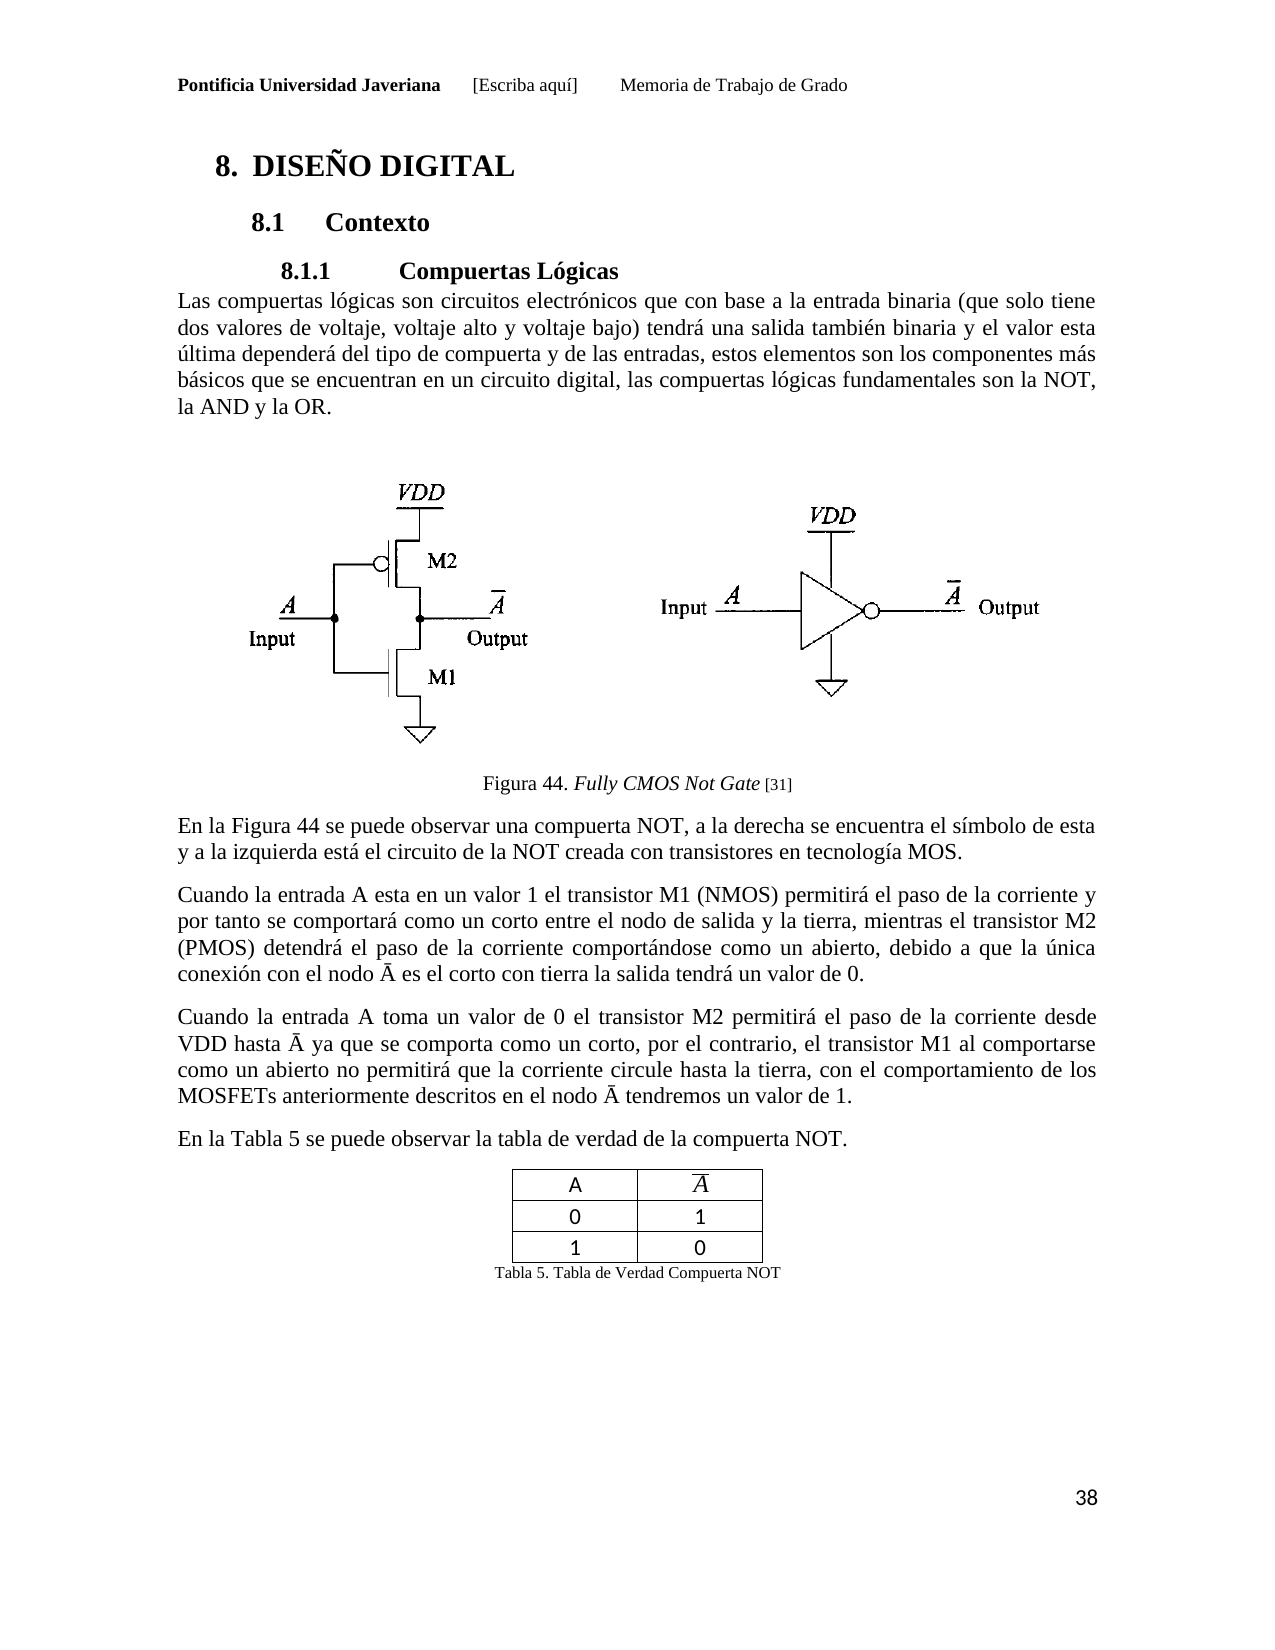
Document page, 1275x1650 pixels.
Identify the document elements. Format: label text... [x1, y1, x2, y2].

text Cuando la entrada A toma un valor de 0 el transistor M2 permitirá el paso de la corriente desde VDD hasta Ā ya que se comporta como un corto, por el contrario, el transistor M1 al comportarse como un abierto no permitirá que la corriente circule hasta la tierra, con el comportamiento de los MOSFETs anteriormente descritos en el nodo Ā tendremos un valor de 1. [177, 1003, 1098, 1109]
subtitle 8.1.1 Compuertas Lógicas [281, 256, 1098, 285]
text En la Figura 44 se puede observar una compuerta NOT, a la derecha se encuentra el símbolo de esta y a la izquierda está el circuito de la NOT creada con transistores en tecnología MOS. [177, 812, 1098, 864]
table_header A [513, 1170, 637, 1200]
table_cell 1 [638, 1201, 762, 1231]
subtitle DISEÑO DIGITAL [215, 148, 1098, 183]
table_cell 1 [513, 1232, 637, 1262]
text En la Tabla 5 se puede observar la tabla de verdad de la compuerta NOT. [177, 1125, 1098, 1152]
table_cell 0 [513, 1201, 637, 1231]
table_header [638, 1170, 762, 1200]
subtitle 8.1 Contexto [251, 206, 1098, 237]
text Cuando la entrada A esta en un valor 1 el transistor M1 (NMOS) permitirá el paso de la corriente y por tanto se comportará como un corto entre el nodo de salida y la tierra, mientras el transistor M2 (PMOS) detendrá el paso de la corriente comportándose como un abierto, debido a que la única conexión con el nodo Ā es el corto con tierra la salida tendrá un valor de 0. [177, 881, 1098, 987]
picture [177, 436, 1098, 772]
text Figura 44. Fully CMOS Not Gate [31] [177, 772, 1098, 795]
table_cell 0 [638, 1232, 762, 1262]
text Las compuertas lógicas son circuitos electrónicos que con base a la entrada binaria (que solo tiene dos valores de voltaje, voltaje alto y voltaje bajo) tendrá una salida también binaria y el valor esta última dependerá del tipo de compuerta y de las entradas, estos elementos son los componentes más básicos que se encuentran en un circuito digital, las compuertas lógicas fundamentales son la NOT, la AND y la OR. [177, 287, 1098, 419]
